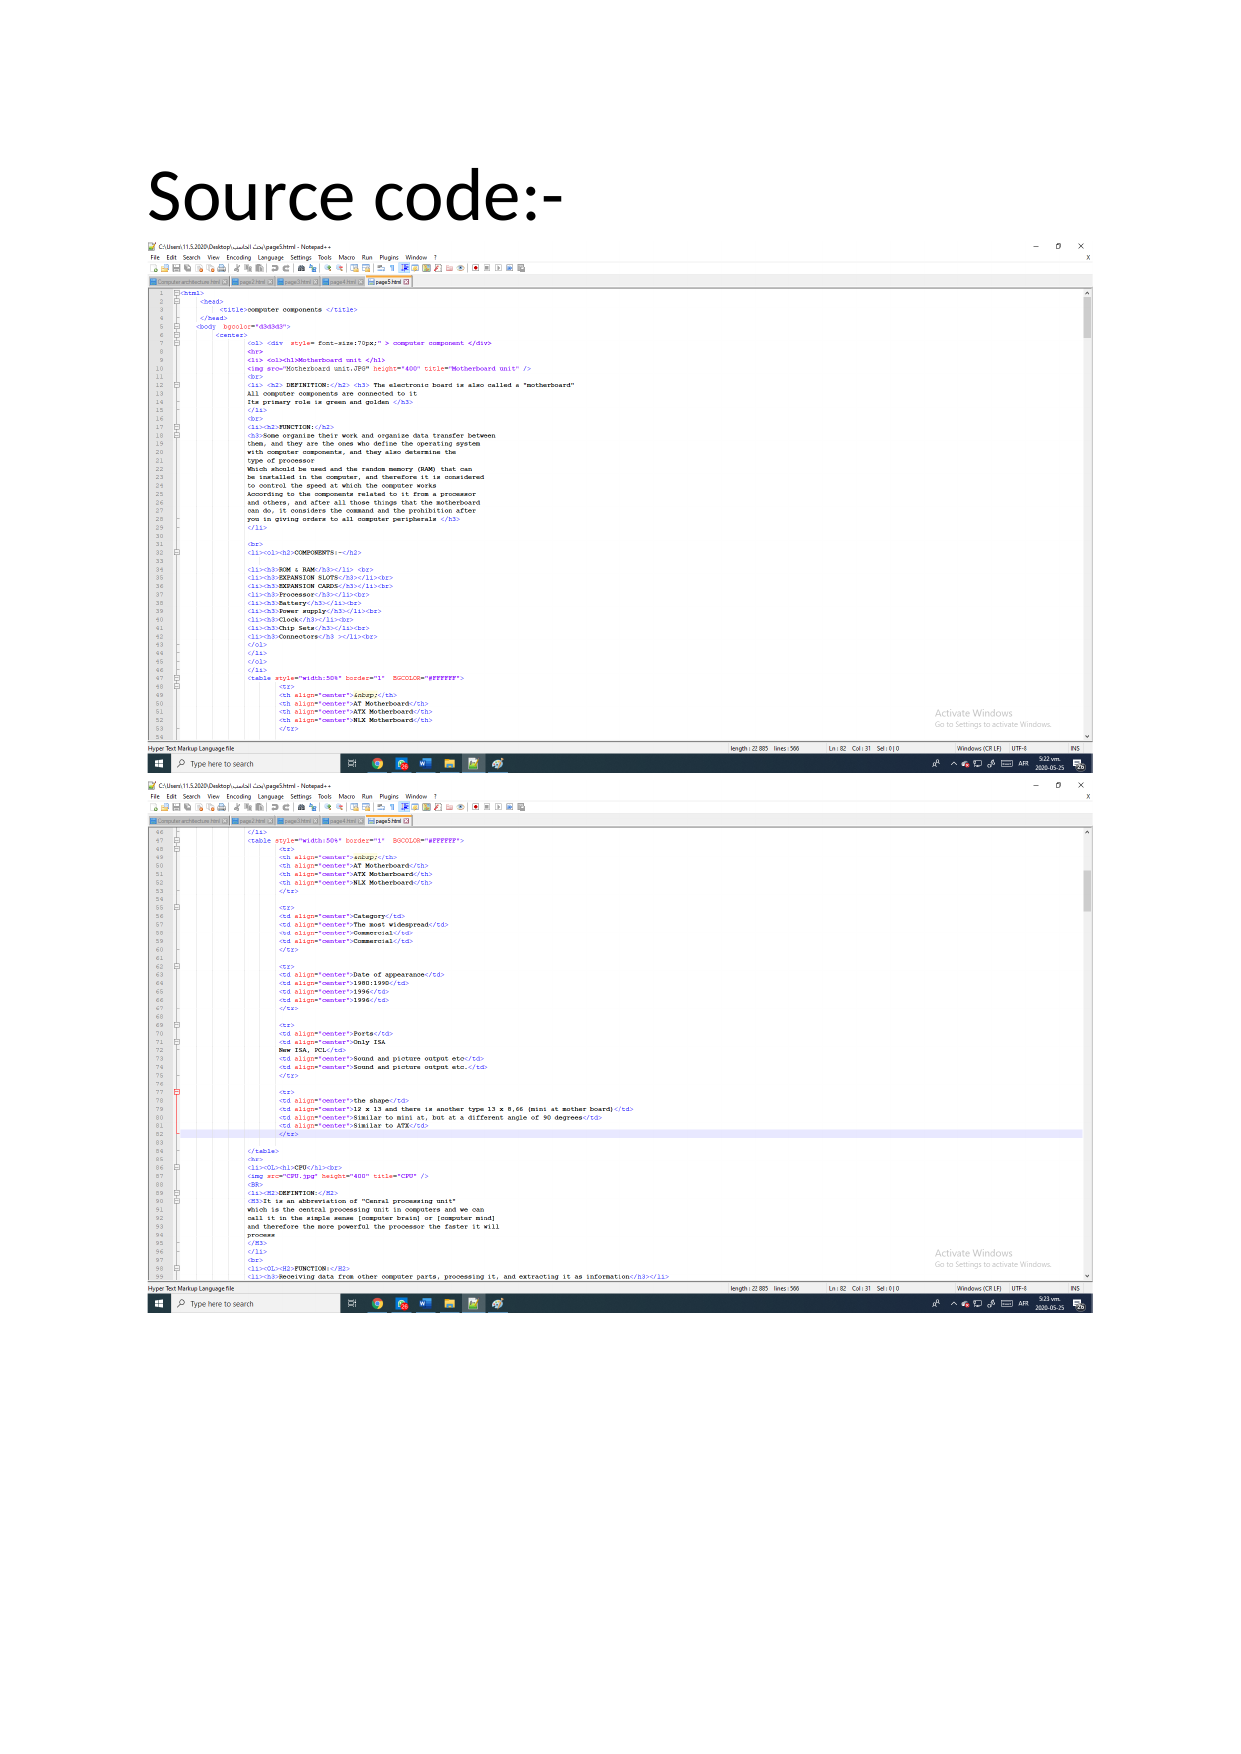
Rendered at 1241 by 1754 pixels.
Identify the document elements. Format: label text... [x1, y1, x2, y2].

text Source code:- [148, 148, 1093, 241]
picture [147, 780, 1093, 1313]
picture [147, 241, 1093, 773]
